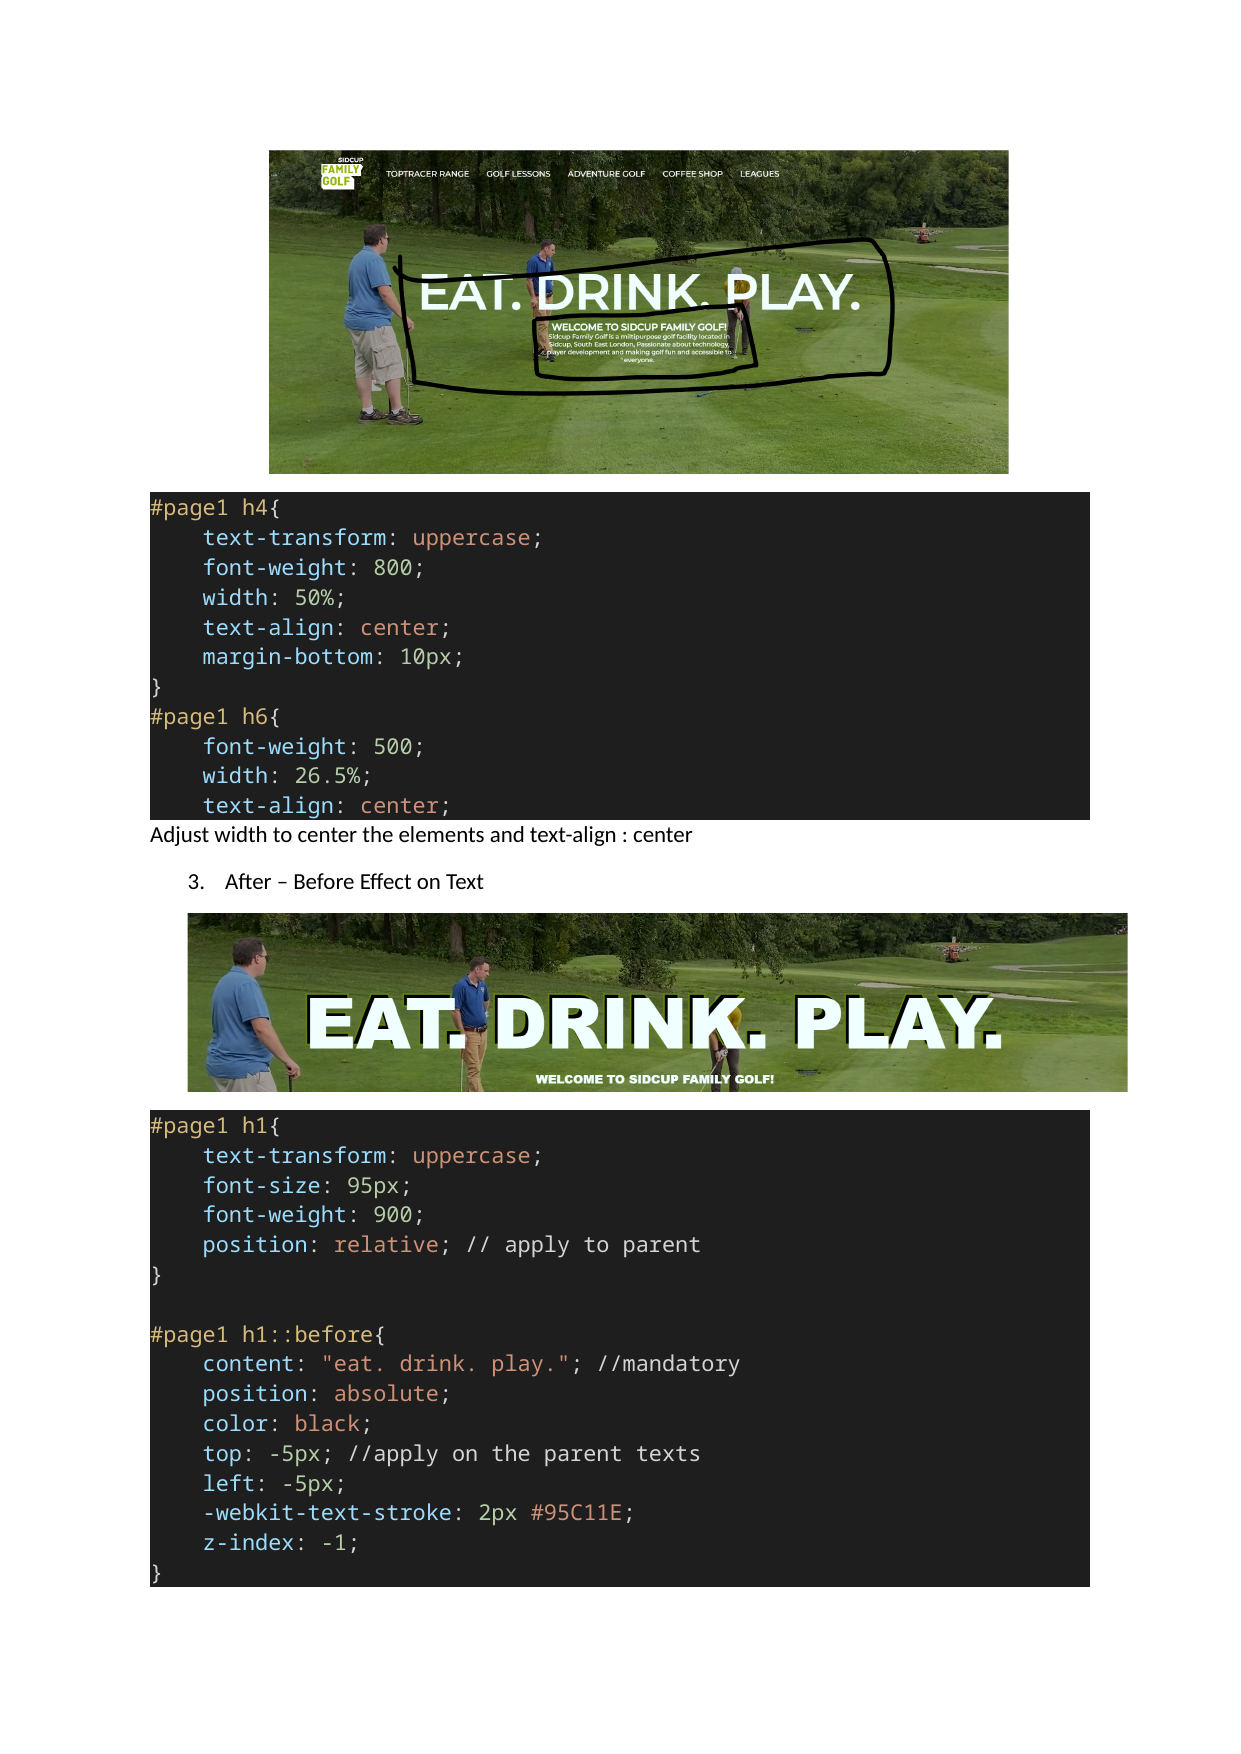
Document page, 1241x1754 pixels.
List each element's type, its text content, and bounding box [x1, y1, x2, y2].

text z-index: -1; [150, 1527, 1090, 1557]
text color: black; [150, 1408, 1090, 1438]
text text-transform: uppercase; [150, 522, 1090, 552]
text text-align: center; [150, 612, 1090, 641]
text top: -5px; //apply on the parent texts [150, 1438, 1090, 1467]
text #page1 h1::before{ [150, 1318, 1090, 1348]
text #page1 h4{ [150, 492, 1090, 522]
text text-transform: uppercase; [150, 1140, 1090, 1169]
text content: "eat. drink. play."; //mandatory [150, 1348, 1090, 1378]
text #page1 h1{ [150, 1110, 1090, 1140]
text font-size: 95px; [150, 1169, 1090, 1199]
text } [150, 1557, 1090, 1587]
text position: relative; // apply to parent [150, 1229, 1090, 1259]
text } [150, 671, 1090, 701]
text } [150, 1259, 1090, 1289]
text left: -5px; [150, 1467, 1090, 1497]
text width: 50%; [150, 582, 1090, 612]
text font-weight: 800; [150, 552, 1090, 582]
picture [187, 913, 1128, 1092]
list After – Before Effect on Text [187, 867, 1090, 895]
text -webkit-text-stroke: 2px #95C11E; [150, 1497, 1090, 1527]
text font-weight: 900; [150, 1199, 1090, 1229]
text margin-bottom: 10px; [150, 641, 1090, 671]
text position: absolute; [150, 1378, 1090, 1408]
picture [269, 150, 1009, 474]
text text-align: center; [150, 790, 1090, 820]
text width: 26.5%; [150, 761, 1090, 790]
text #page1 h6{ [150, 701, 1090, 731]
text font-weight: 500; [150, 731, 1090, 761]
text Adjust width to center the elements and text-align : center [150, 820, 1090, 848]
